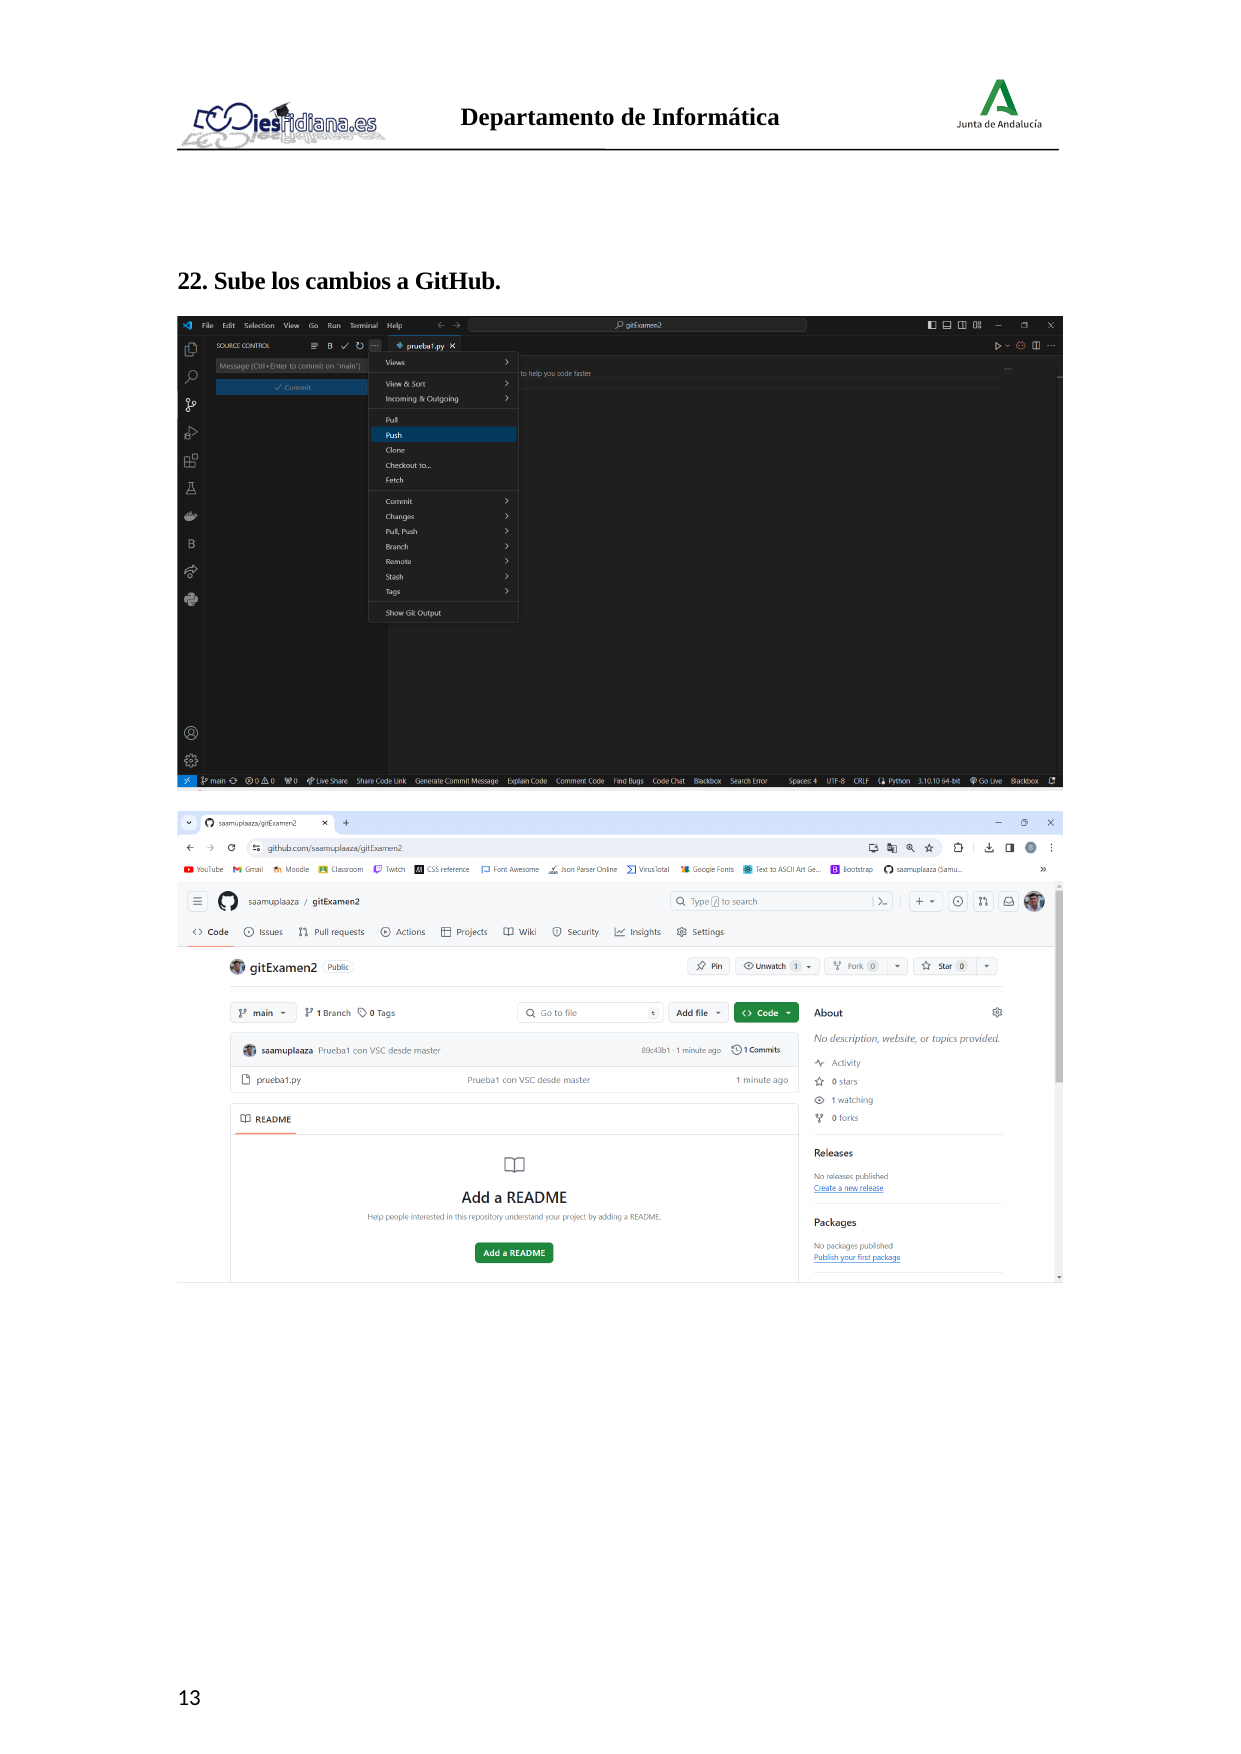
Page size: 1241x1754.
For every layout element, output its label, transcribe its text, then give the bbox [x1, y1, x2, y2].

text 22. Sube los cambios a GitHub. [177, 266, 1063, 295]
picture [177, 316, 1063, 791]
picture [177, 811, 1063, 1283]
picture [177, 102, 393, 148]
picture [938, 58, 1060, 150]
